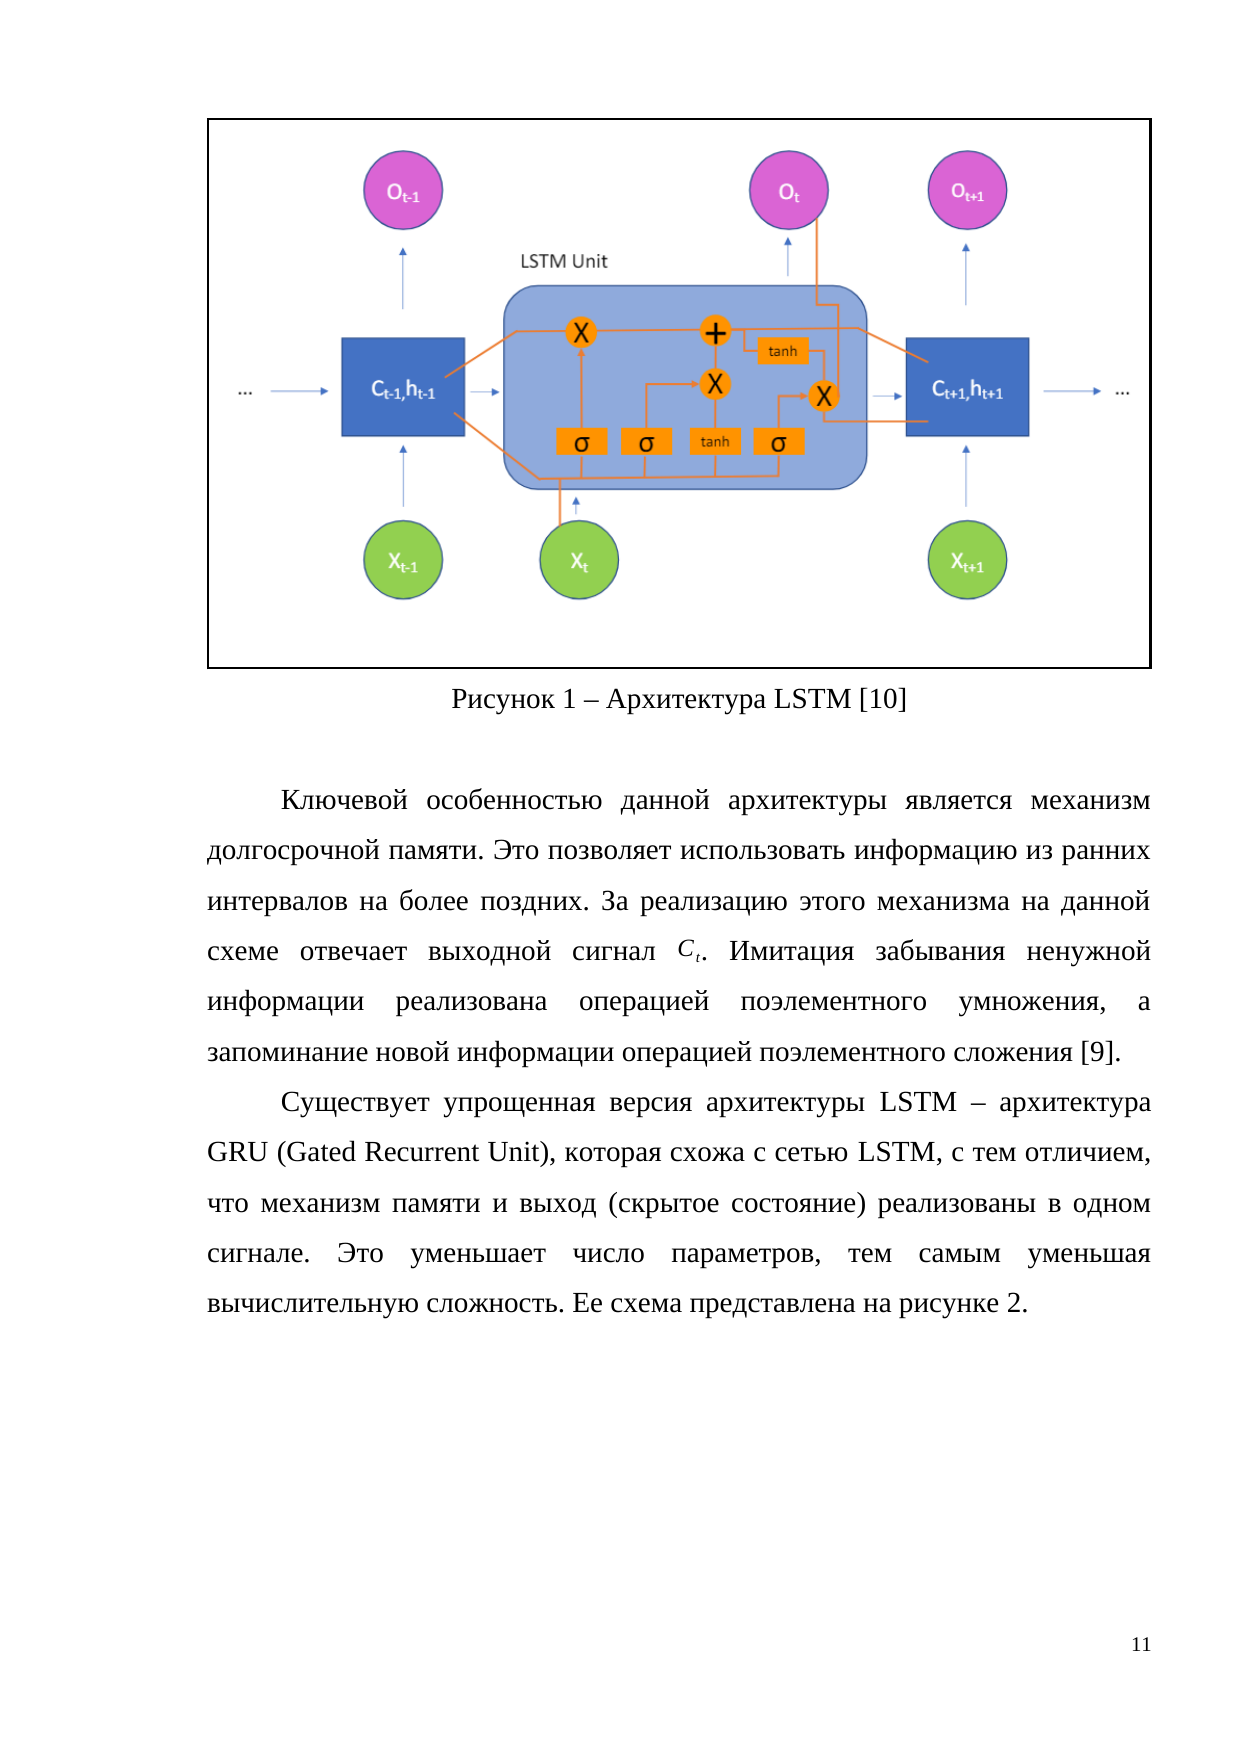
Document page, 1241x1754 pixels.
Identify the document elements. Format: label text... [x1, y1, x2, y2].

text Рисунок 1 – Архитектура LSTM [10] [207, 682, 1152, 715]
text Ключевой особенностью данной архитектуры является механизм долгосрочной памяти. Это позволяет использовать информацию из ранних интервалов на более поздних. За реализацию этого механизма на данной схеме отвечает выходной сигнал . Имитация забывания ненужной информации реализована операцией поэлементного умножения, а запоминание новой информации операцией поэлементного сложения [9]. [207, 782, 1152, 1067]
picture [209, 120, 1149, 667]
text Существует упрощенная версия архитектуры LSTM – архитектура GRU (Gated Recurrent Unit), которая схожа с сетью LSTM, с тем отличием, что механизм памяти и выход (скрытое состояние) реализованы в одном сигнале. Это уменьшает число параметров, тем самым уменьшая вычислительную сложность. Ее схема представлена на рисунке 2. [207, 1084, 1152, 1319]
